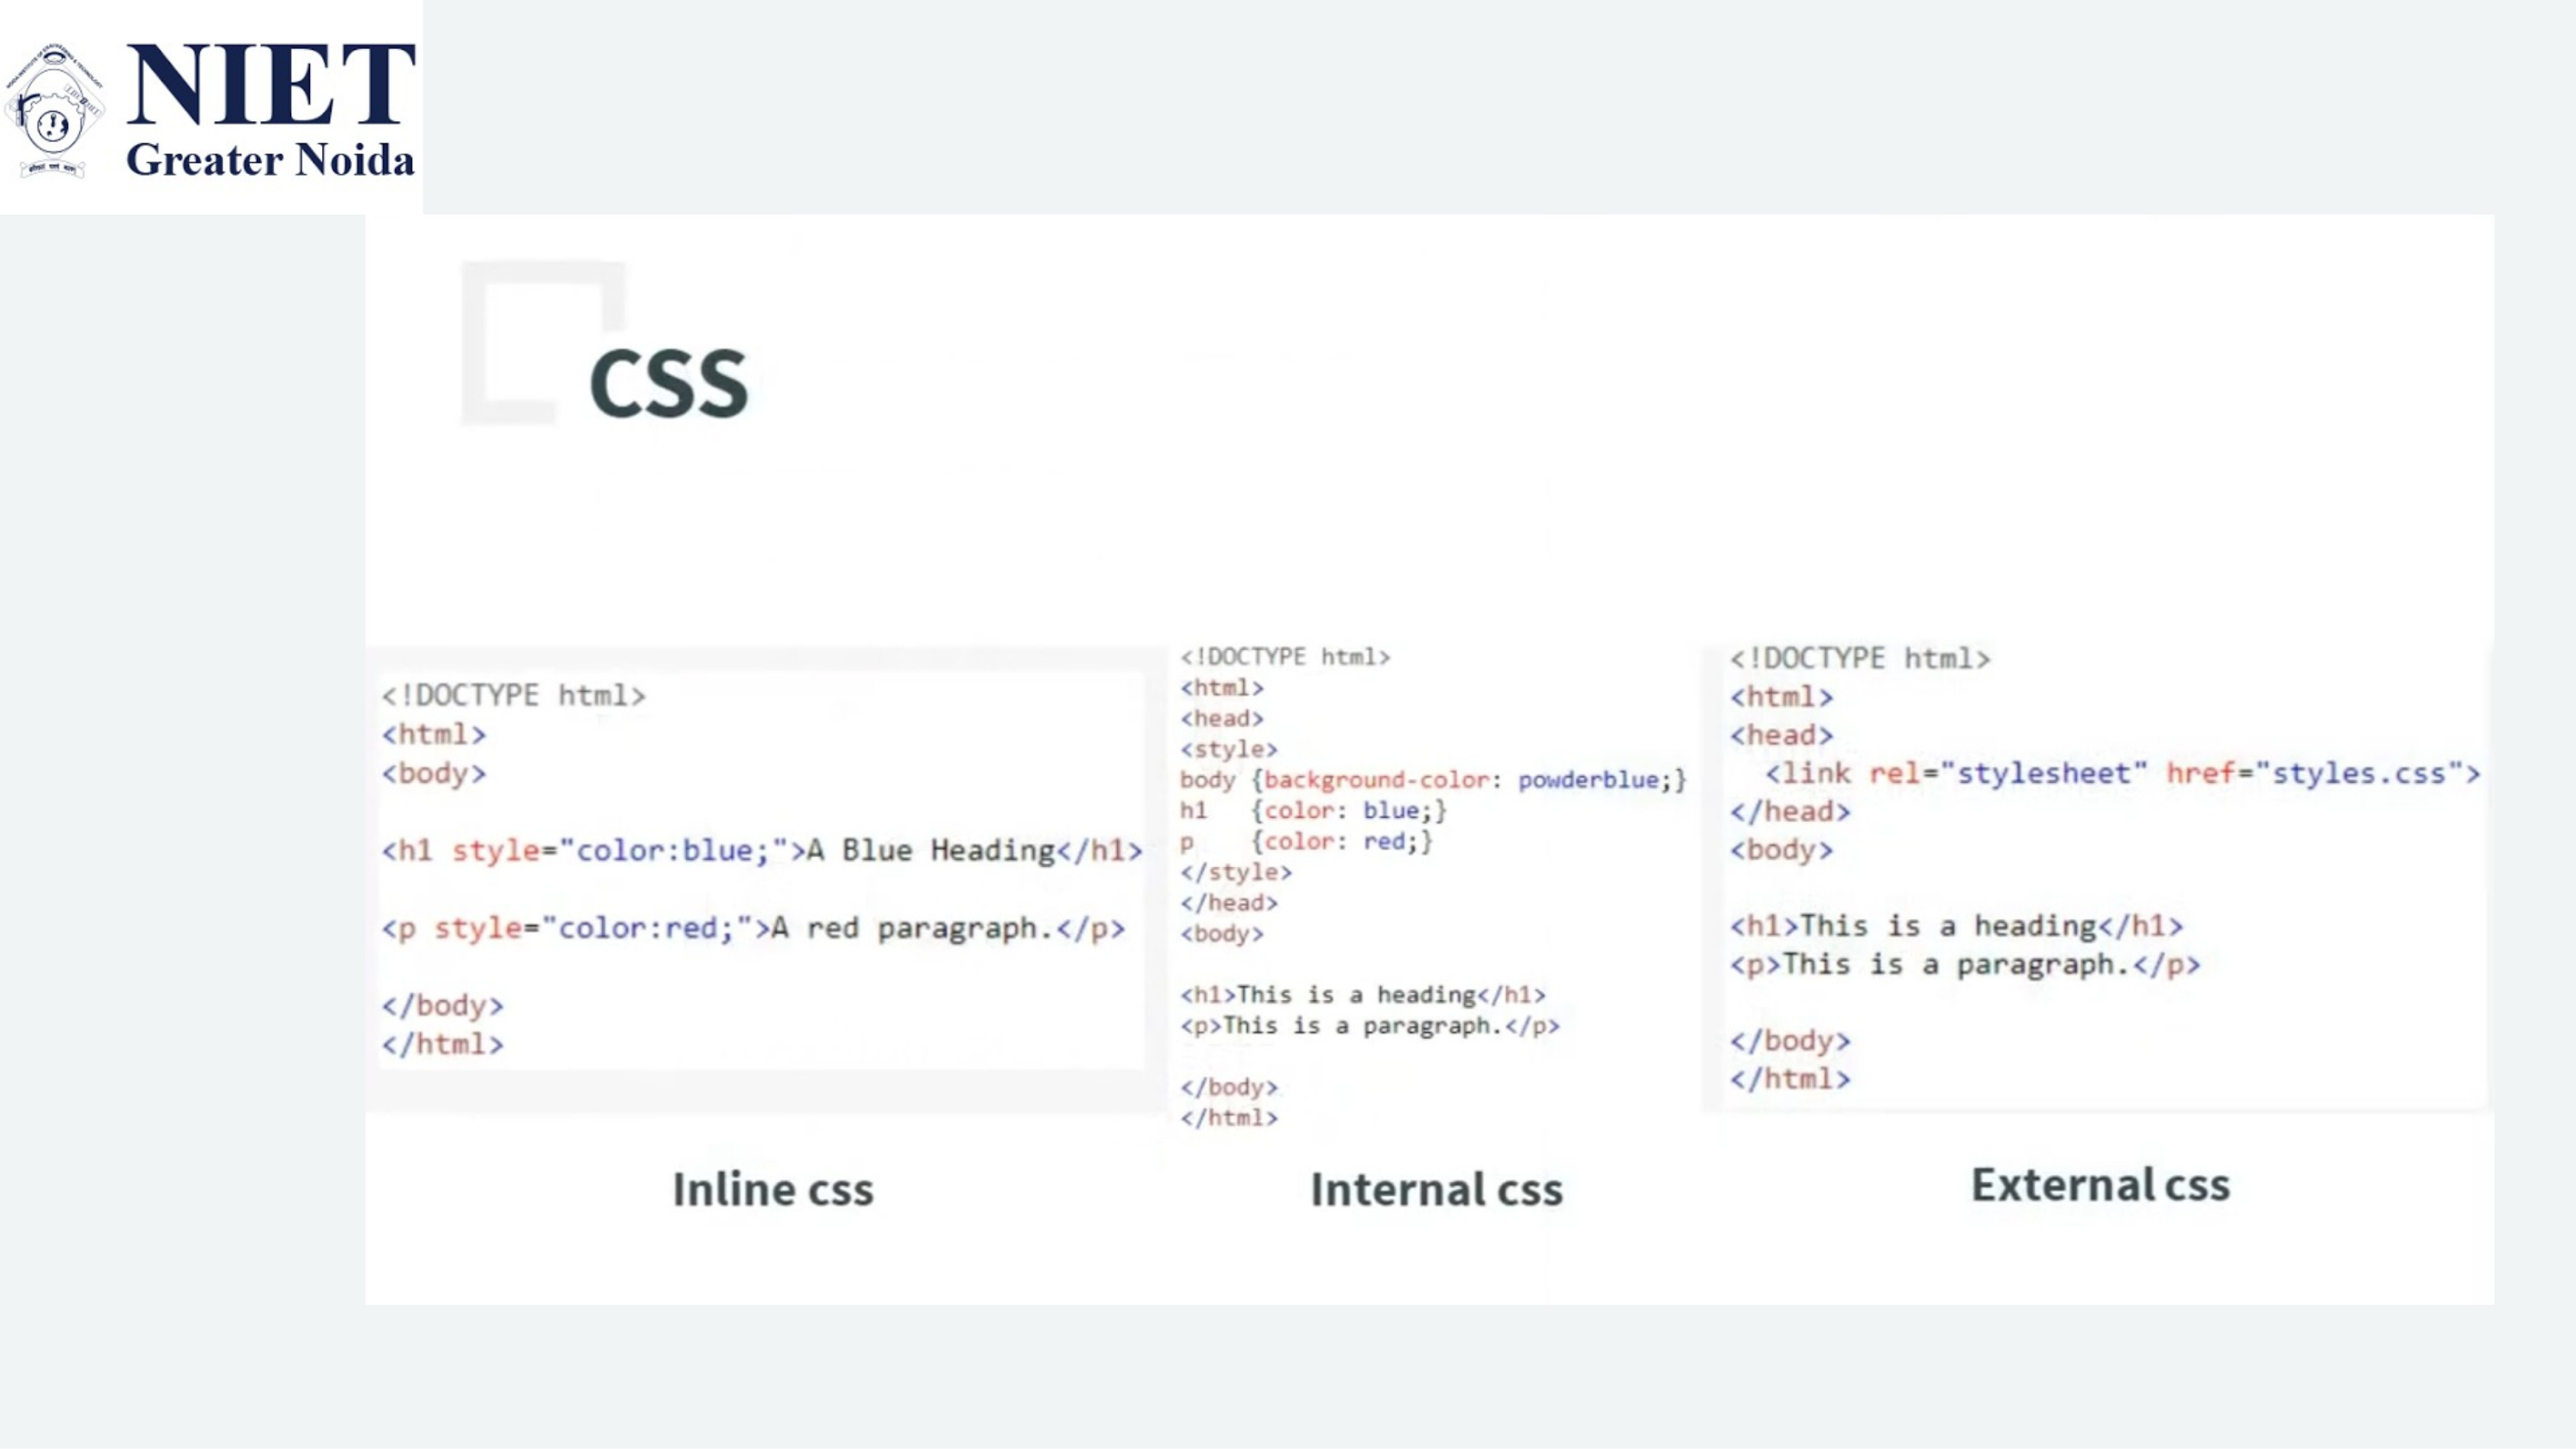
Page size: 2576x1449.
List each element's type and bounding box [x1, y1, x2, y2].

picture [0, 0, 2494, 1305]
